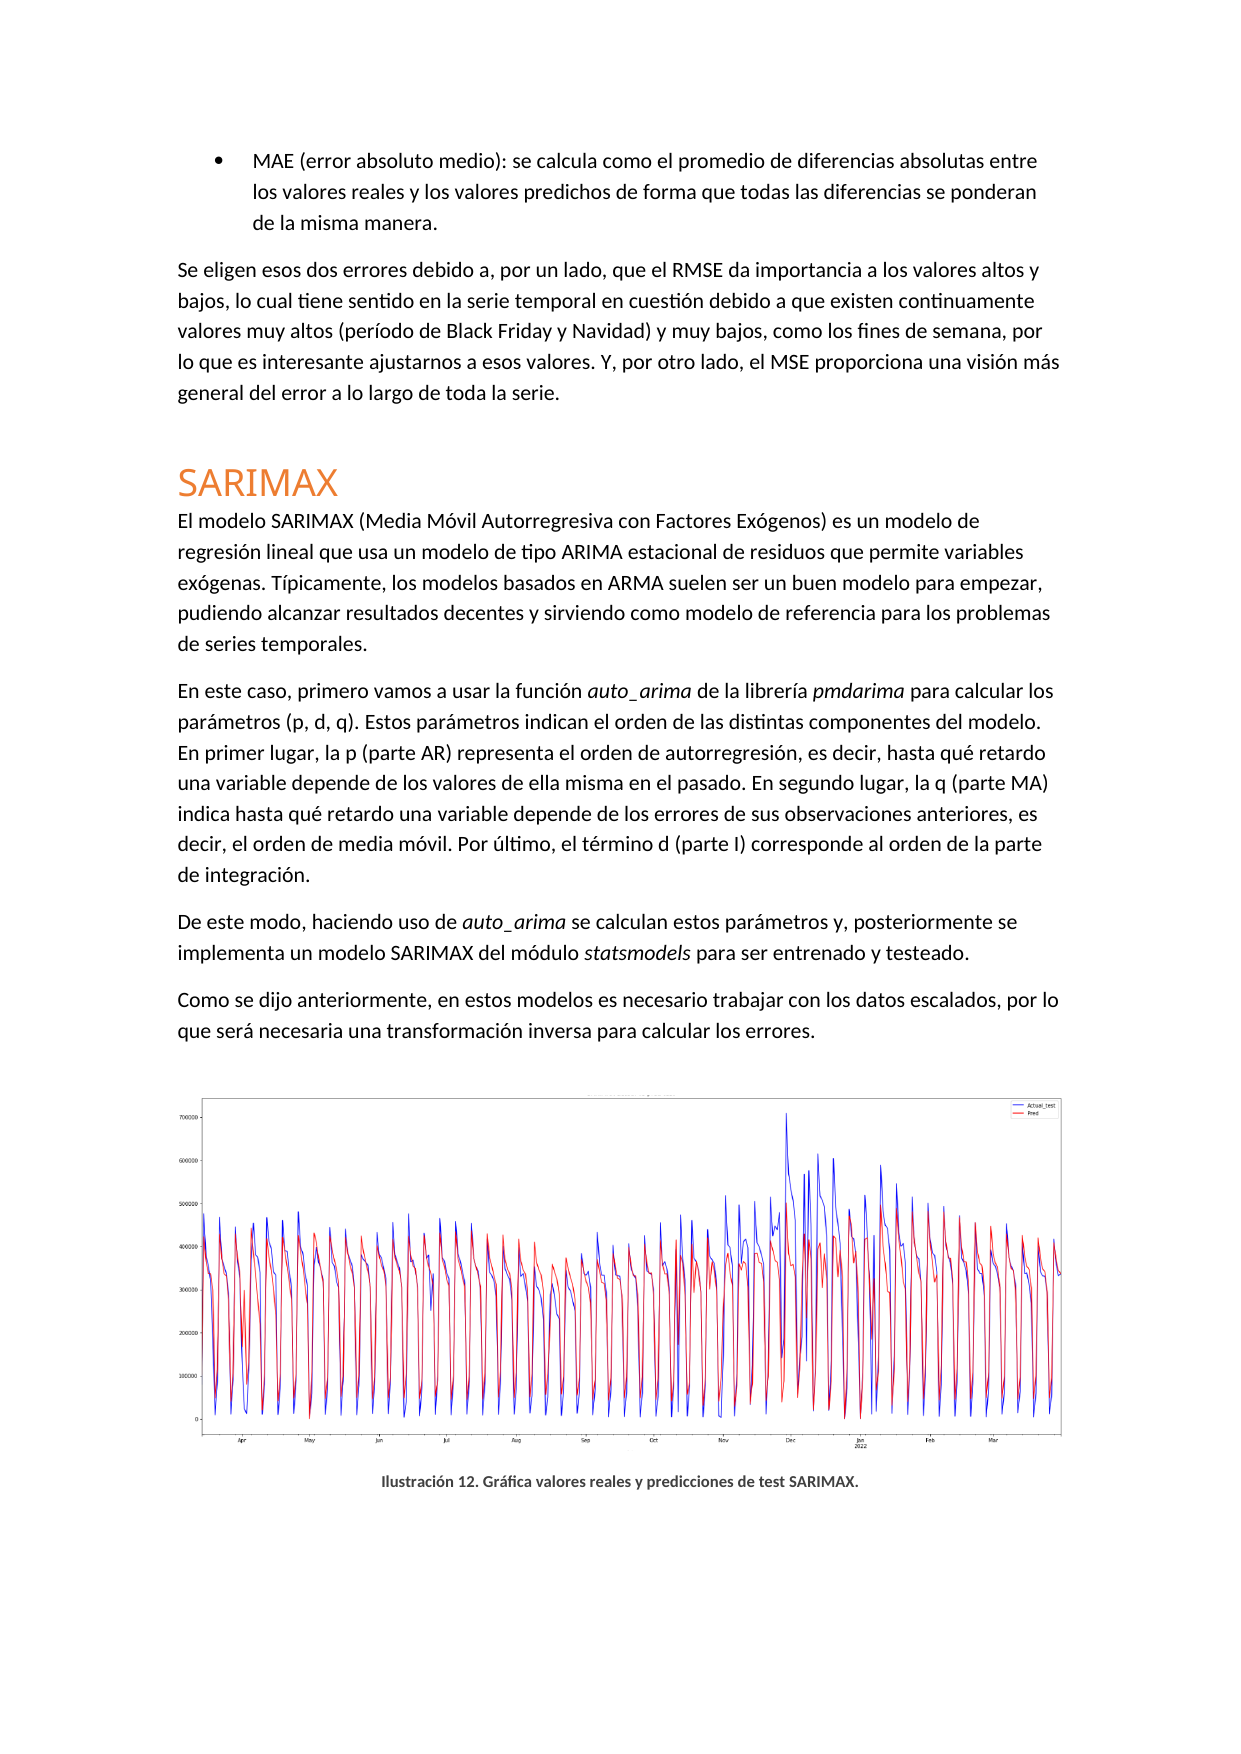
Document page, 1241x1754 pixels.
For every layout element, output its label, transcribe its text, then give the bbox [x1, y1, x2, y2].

text De este modo, haciendo uso de auto_arima se calculan estos parámetros y, posteriormente se implementa un modelo SARIMAX del módulo statsmodels para ser entrenado y testeado. [177, 908, 1063, 966]
text Ilustración 12. Gráfica valores reales y predicciones de test SARIMAX. [177, 1471, 1063, 1512]
text El modelo SARIMAX (Media Móvil Autorregresiva con Factores Exógenos) es un modelo de regresión lineal que usa un modelo de tipo ARIMA estacional de residuos que permite variables exógenas. Típicamente, los modelos basados en ARMA suelen ser un buen modelo para empezar, pudiendo alcanzar resultados decentes y sirviendo como modelo de referencia para los problemas de series temporales. [177, 508, 1063, 657]
text Se eligen esos dos errores debido a, por un lado, que el RMSE da importancia a los valores altos y bajos, lo cual tiene sentido en la serie temporal en cuestión debido a que existen continuamente valores muy altos (período de Black Friday y Navidad) y muy bajos, como los fines de semana, por lo que es interesante ajustarnos a esos valores. Y, por otro lado, el MSE proporciona una visión más general del error a lo largo de toda la serie. [177, 256, 1063, 436]
text Como se dijo anteriormente, en estos modelos es necesario trabajar con los datos escalados, por lo que será necesaria una transformación inversa para calcular los errores. [177, 986, 1063, 1074]
picture [177, 1095, 1063, 1451]
text En este caso, primero vamos a usar la función auto_arima de la librería pmdarima para calcular los parámetros (p, d, q). Estos parámetros indican el orden de las distintas componentes del modelo. En primer lugar, la p (parte AR) representa el orden de autorregresión, es decir, hasta qué retardo una variable depende de los valores de ella misma en el pasado. En segundo lugar, la q (parte MA) indica hasta qué retardo una variable depende de los errores de sus observaciones anteriores, es decir, el orden de media móvil. Por último, el término d (parte I) corresponde al orden de la parte de integración. [177, 677, 1063, 888]
subtitle SARIMAX [177, 457, 1063, 508]
list MAE (error absoluto medio): se calcula como el promedio de diferencias absolutas entre los valores reales y los valores predichos de forma que todas las diferencias se ponderan de la misma manera. [215, 148, 1063, 236]
